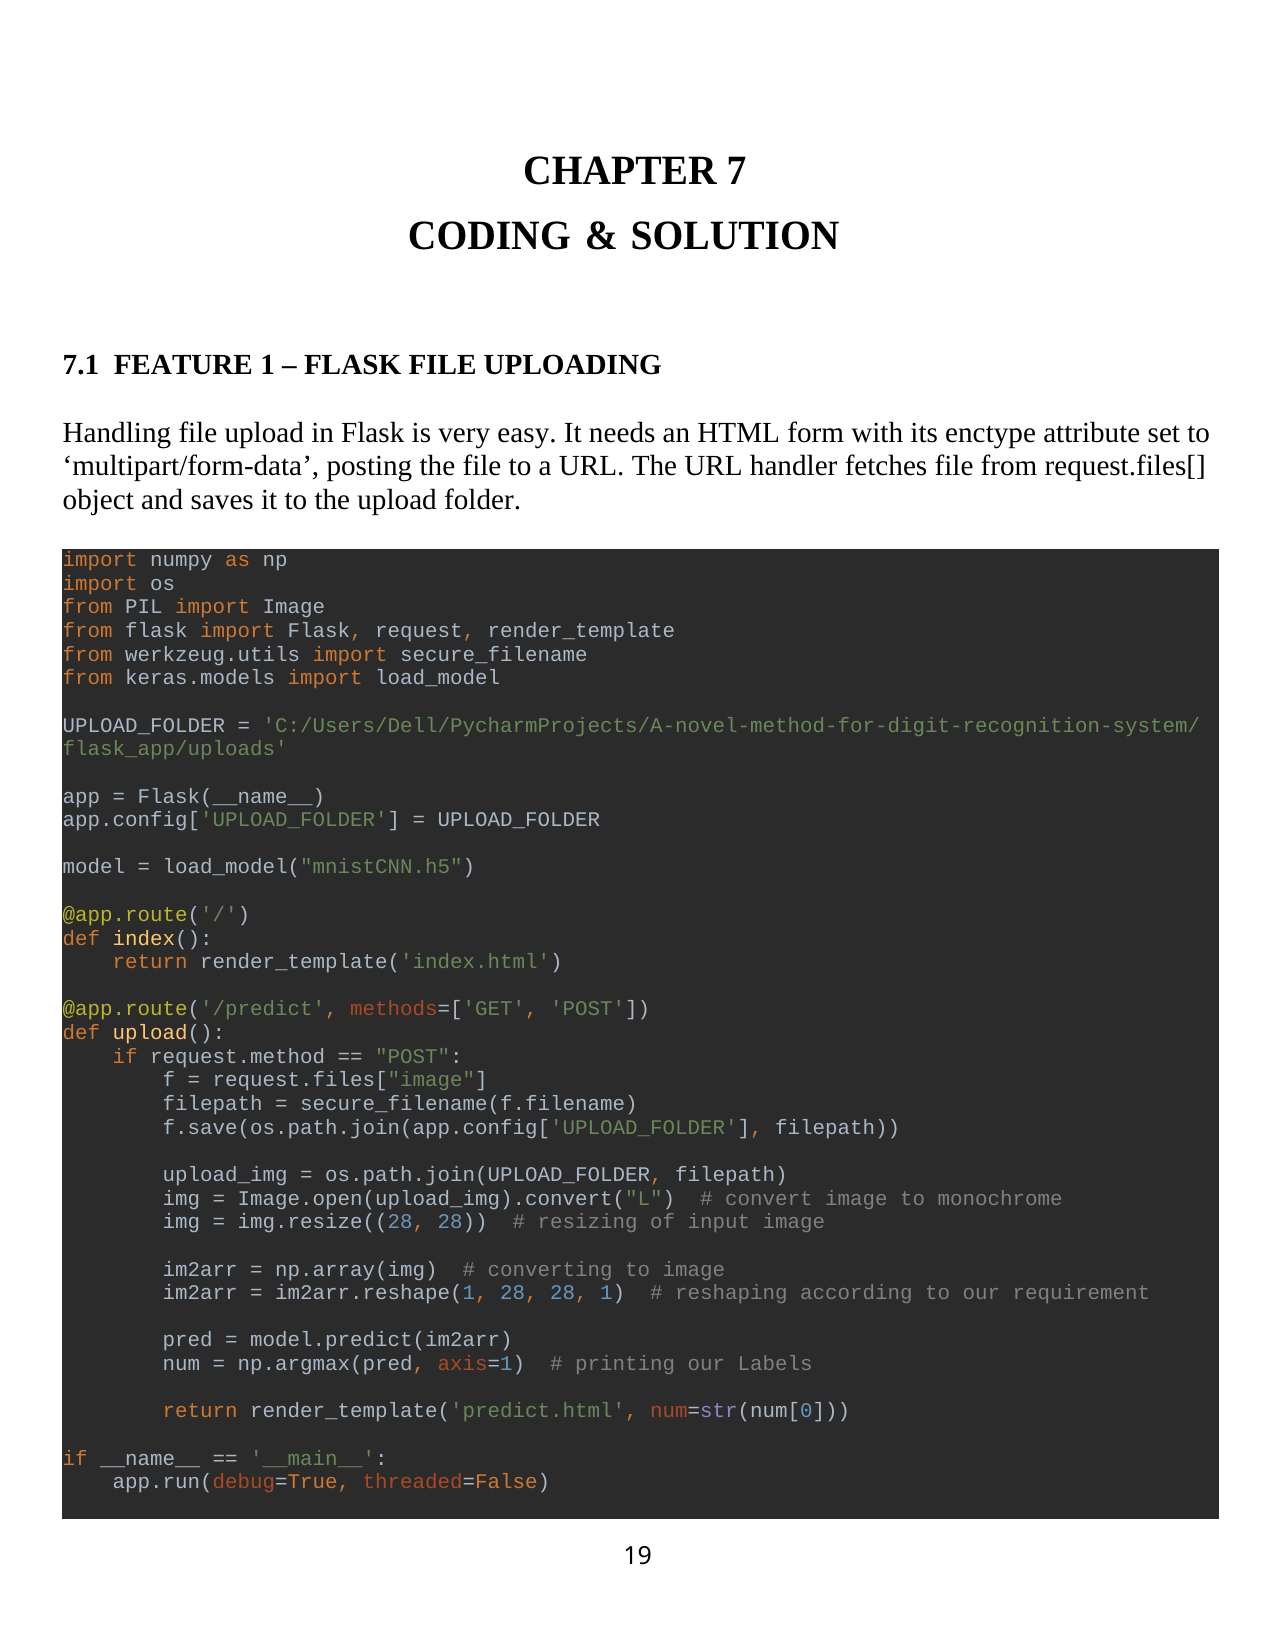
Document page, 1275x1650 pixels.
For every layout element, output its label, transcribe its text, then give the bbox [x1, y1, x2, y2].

text CODING & SOLUTION [62, 211, 1100, 258]
text Handling file upload in Flask is very easy. It needs an HTML form with its enctype attribute set to ‘multipart/form-data’, posting the file to a URL. The URL handler fetches file from request.files[] object and saves it to the upload folder. [62, 415, 1219, 516]
text import numpy as np import os from PIL import Image from flask import Flask, request, render_template from werkzeug.utils import secure_filename from keras.models import load_model UPLOAD_FOLDER = 'C:/Users/Dell/PycharmProjects/A-novel-method-for-digit-recognition-system/flask_app/uploads' app = Flask(__name__) app.config['UPLOAD_FOLDER'] = UPLOAD_FOLDER model = load_model("mnistCNN.h5") @app.route('/') def index(): return render_template('index.html') @app.route('/predict', methods=['GET', 'POST']) def upload(): if request.method == "POST": f = request.files["image"] filepath = secure_filename(f.filename) f.save(os.path.join(app.config['UPLOAD_FOLDER'], filepath)) upload_img = os.path.join(UPLOAD_FOLDER, filepath) img = Image.open(upload_img).convert("L") # convert image to monochrome img = img.resize((28, 28)) # resizing of input image im2arr = np.array(img) # converting to image im2arr = im2arr.reshape(1, 28, 28, 1) # reshaping according to our requirement pred = model.predict(im2arr) num = np.argmax(pred, axis=1) # printing our Labels return render_template('predict.html', num=str(num[0])) if __name__ == '__main__': app.run(debug=True, threaded=False) [62, 549, 1219, 1495]
text CHAPTER 7 [62, 146, 1219, 194]
text 7.1 FEATURE 1 – FLASK FILE UPLOADING [62, 347, 1219, 381]
